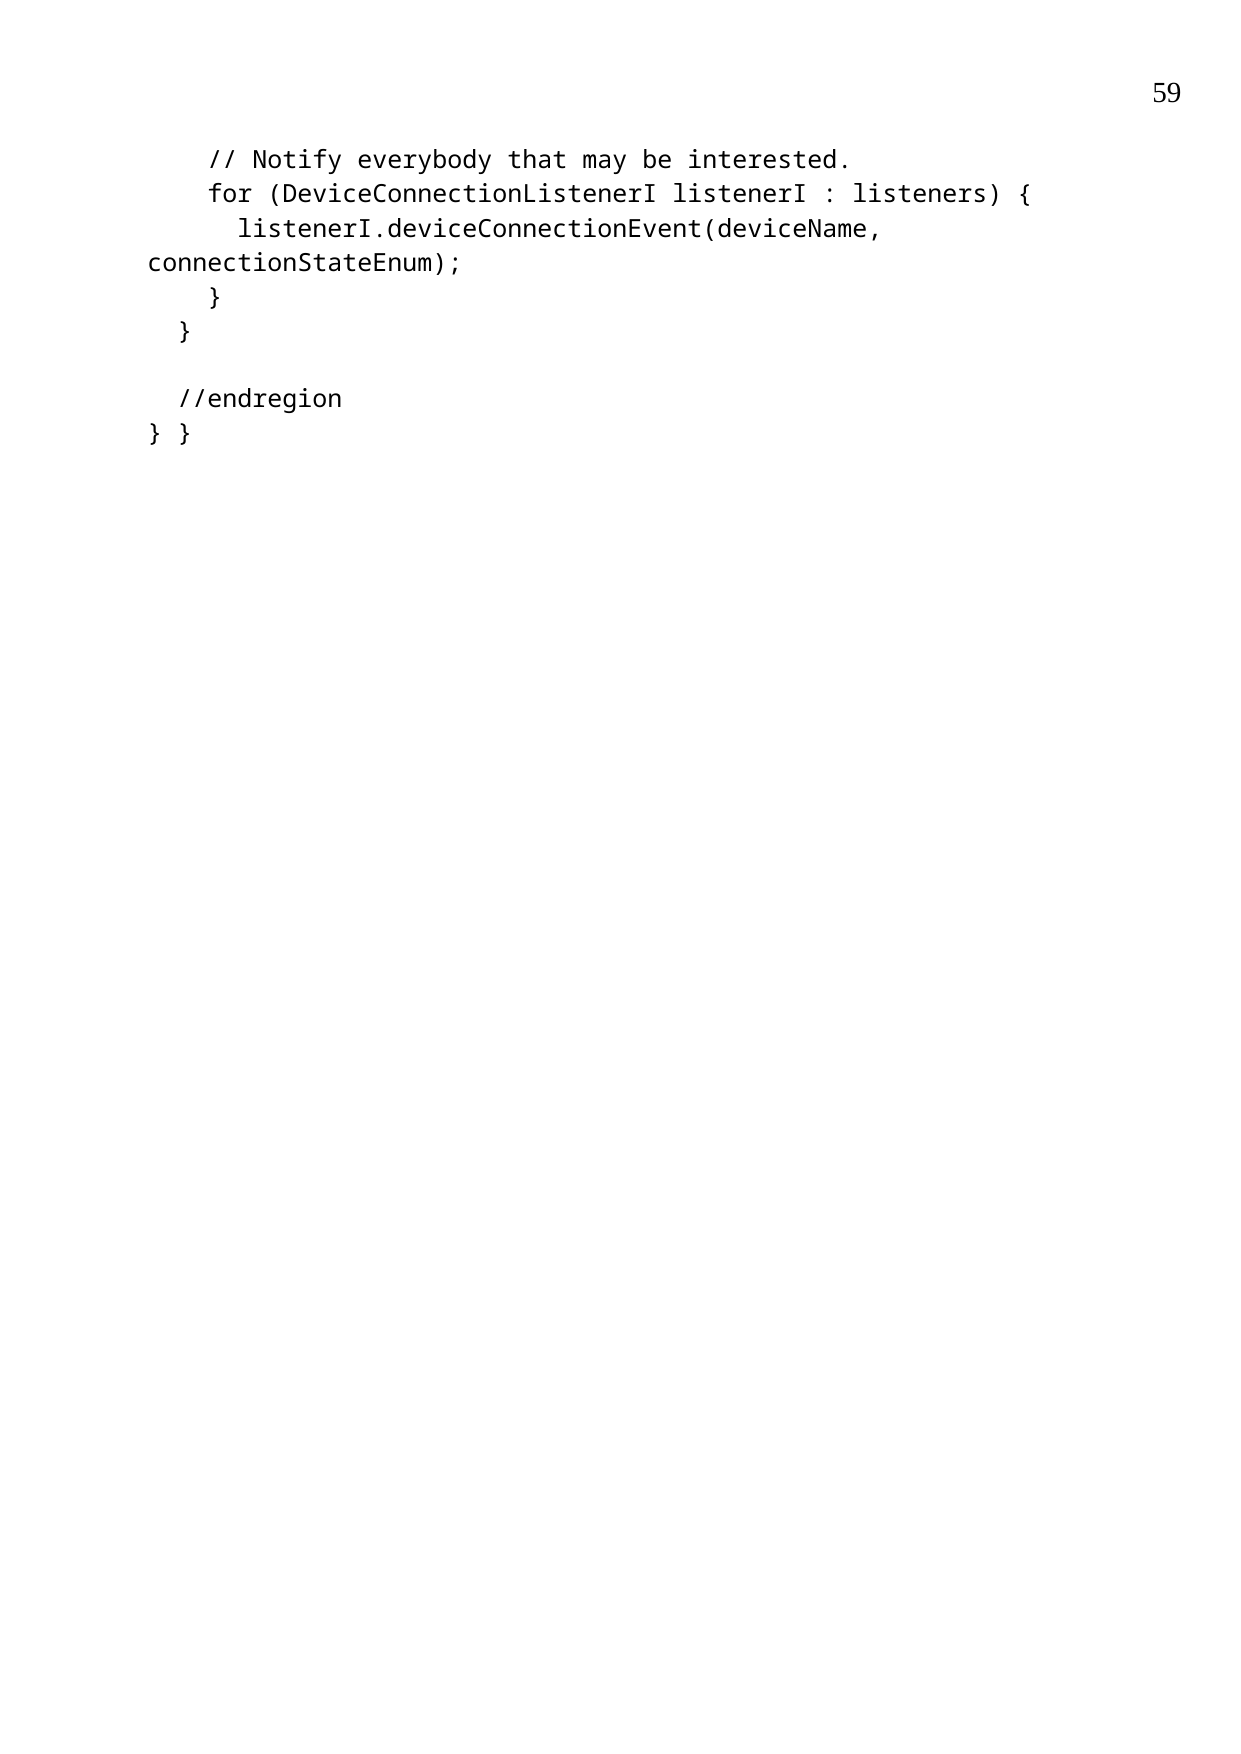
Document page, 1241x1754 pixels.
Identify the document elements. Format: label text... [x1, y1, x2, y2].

text listenerI.deviceConnectionEvent(deviceName, connectionStateEnum); [147, 210, 1181, 278]
text for (DeviceConnectionListenerI listenerI : listeners) { [147, 176, 1181, 210]
text // Notify everybody that may be interested. [147, 142, 1181, 176]
text //endregion [147, 381, 1181, 414]
text } [147, 278, 1181, 312]
text } [147, 312, 1181, 346]
text } } [147, 414, 1181, 449]
